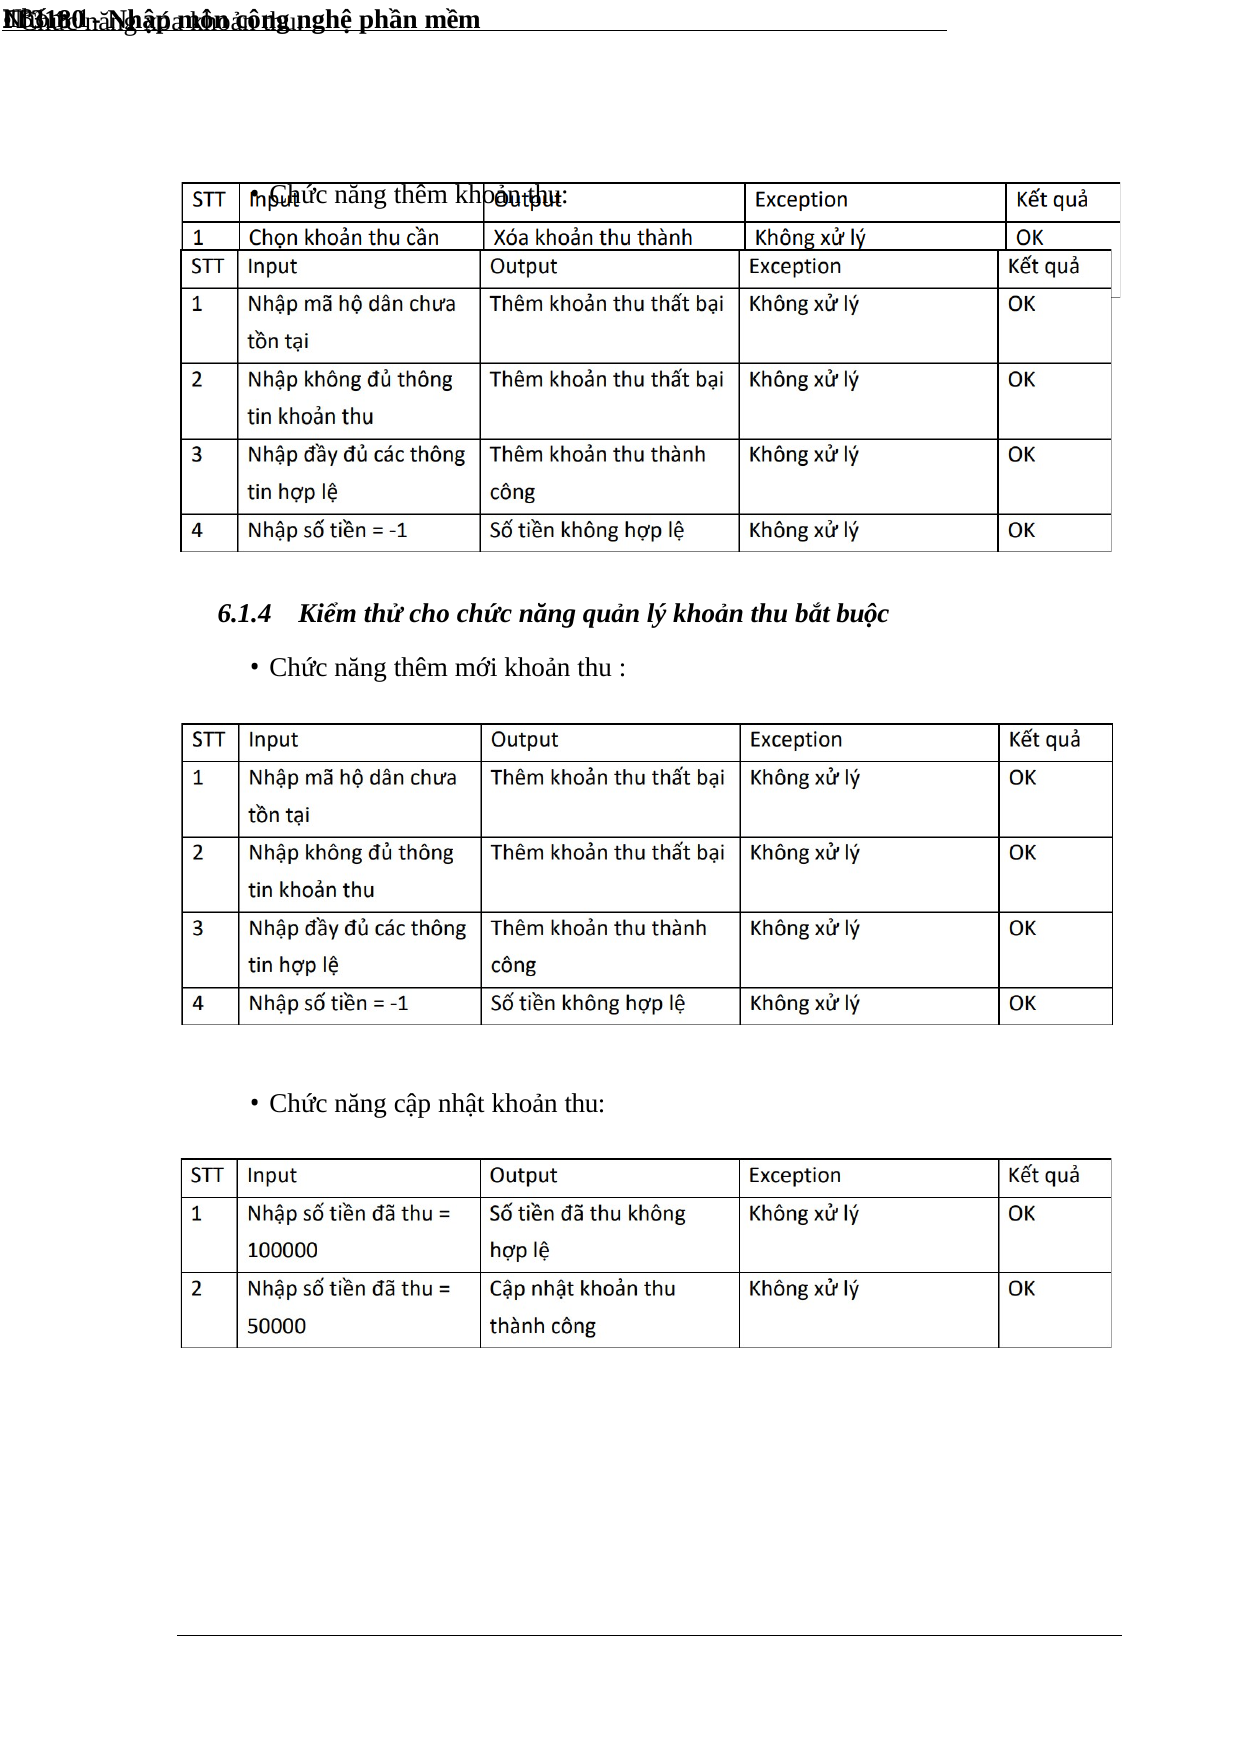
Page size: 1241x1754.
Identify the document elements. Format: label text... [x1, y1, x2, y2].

picture [180, 182, 1121, 552]
picture [180, 1158, 1112, 1348]
picture [181, 723, 1113, 1025]
list Chức năng thêm khoản thu: [249, 175, 1122, 212]
list Chức năng thêm mới khoản thu : [249, 648, 1122, 685]
subtitle Kiểm thử cho chức năng quản lý khoản thu bắt buộc [217, 597, 1122, 628]
list Chức năng cập nhật khoản thu: [249, 1083, 1122, 1120]
